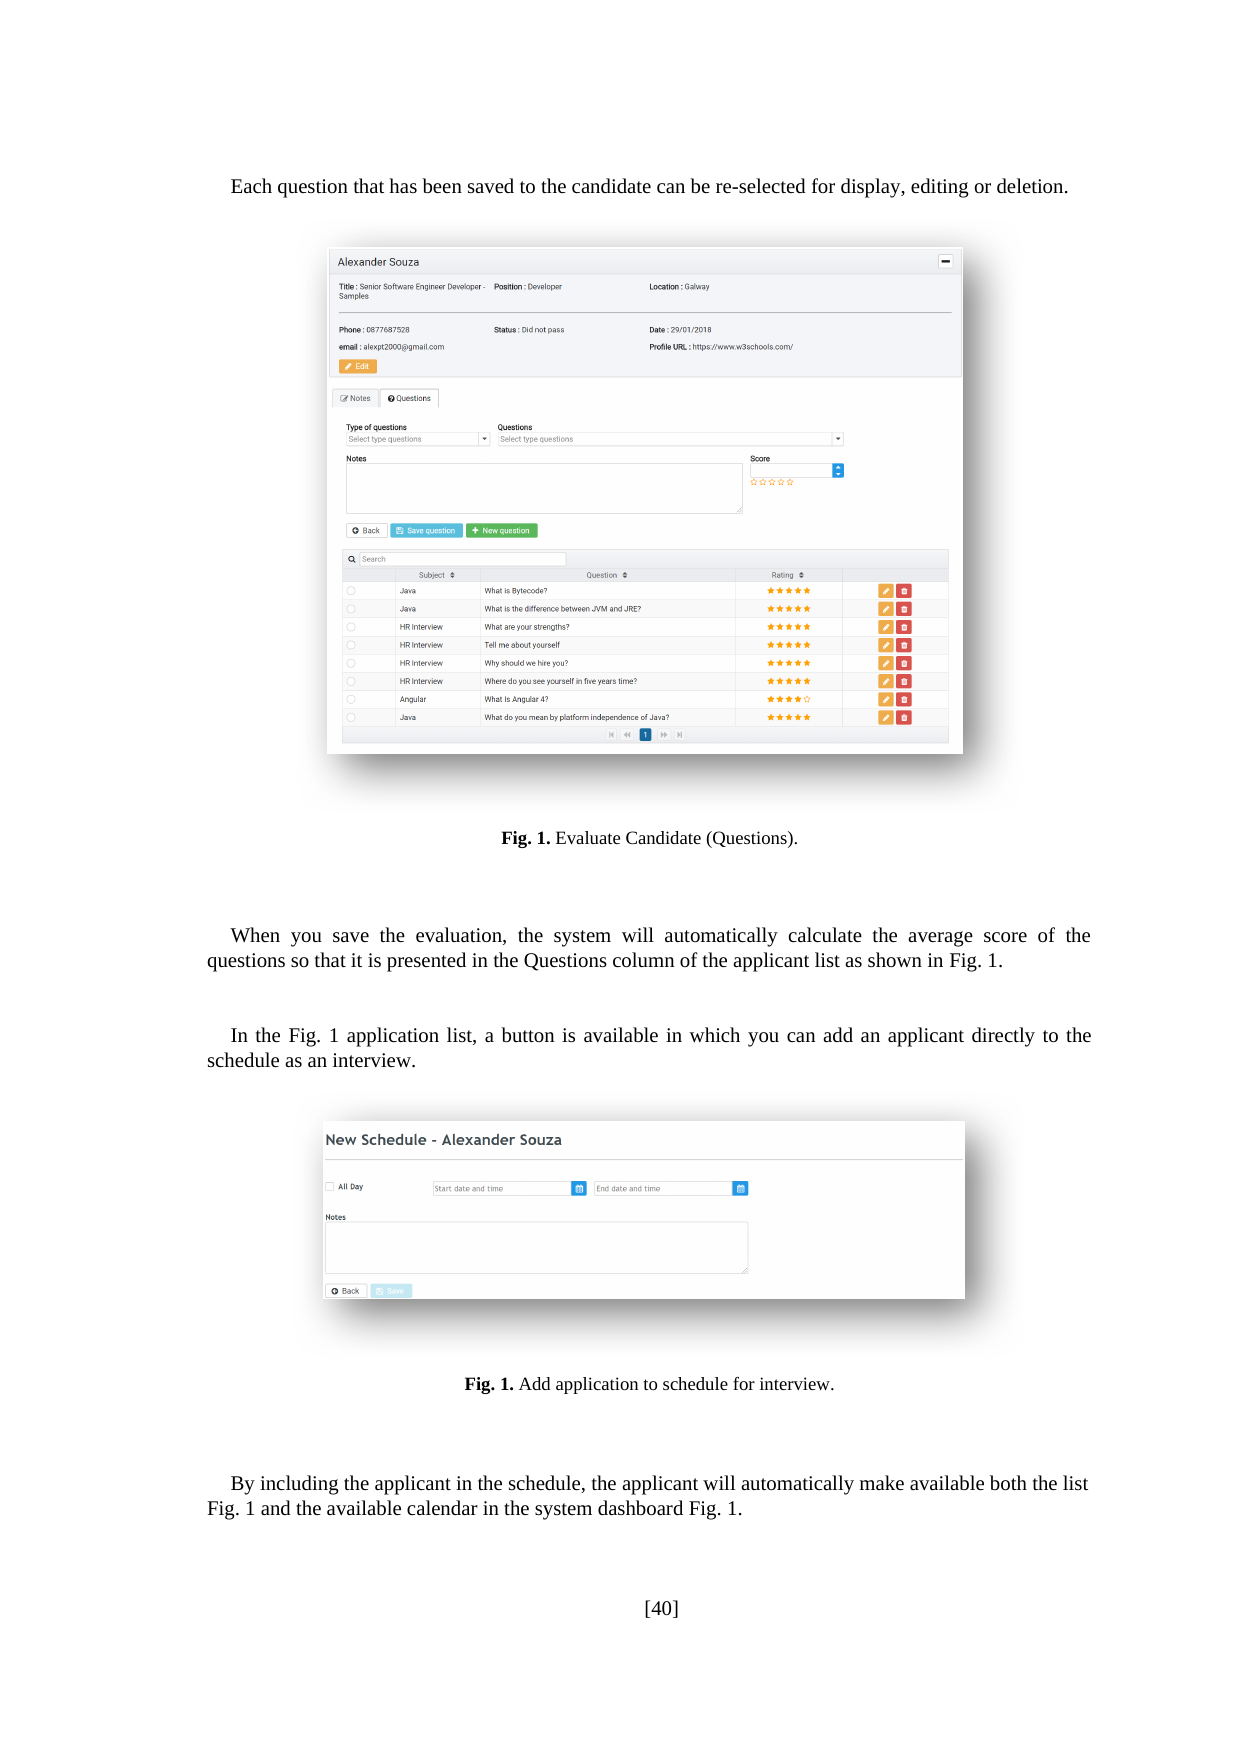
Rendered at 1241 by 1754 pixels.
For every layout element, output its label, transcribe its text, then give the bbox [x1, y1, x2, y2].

text In the Fig. 27 application list, a button is available in which you can add an applicant directly to the schedule as an interview. [207, 1022, 1092, 1072]
text By including the applicant in the schedule, the applicant will automatically make available both the list Fig. 31 and the available calendar in the system dashboard Fig. 24. [207, 1470, 1092, 1520]
text Each question that has been saved to the candidate can be re-selected for display, editing or deletion. [207, 173, 1092, 198]
text Fig. 30. Add application to schedule for interview. [207, 1372, 1092, 1395]
text When you save the evaluation, the system will automatically calculate the average score of the questions so that it is presented in the Questions column of the applicant list as shown in Fig. 27. [207, 922, 1092, 972]
text Fig. 29. Evaluate Candidate (Questions). [207, 826, 1092, 849]
picture [323, 1121, 965, 1299]
picture [327, 247, 963, 754]
